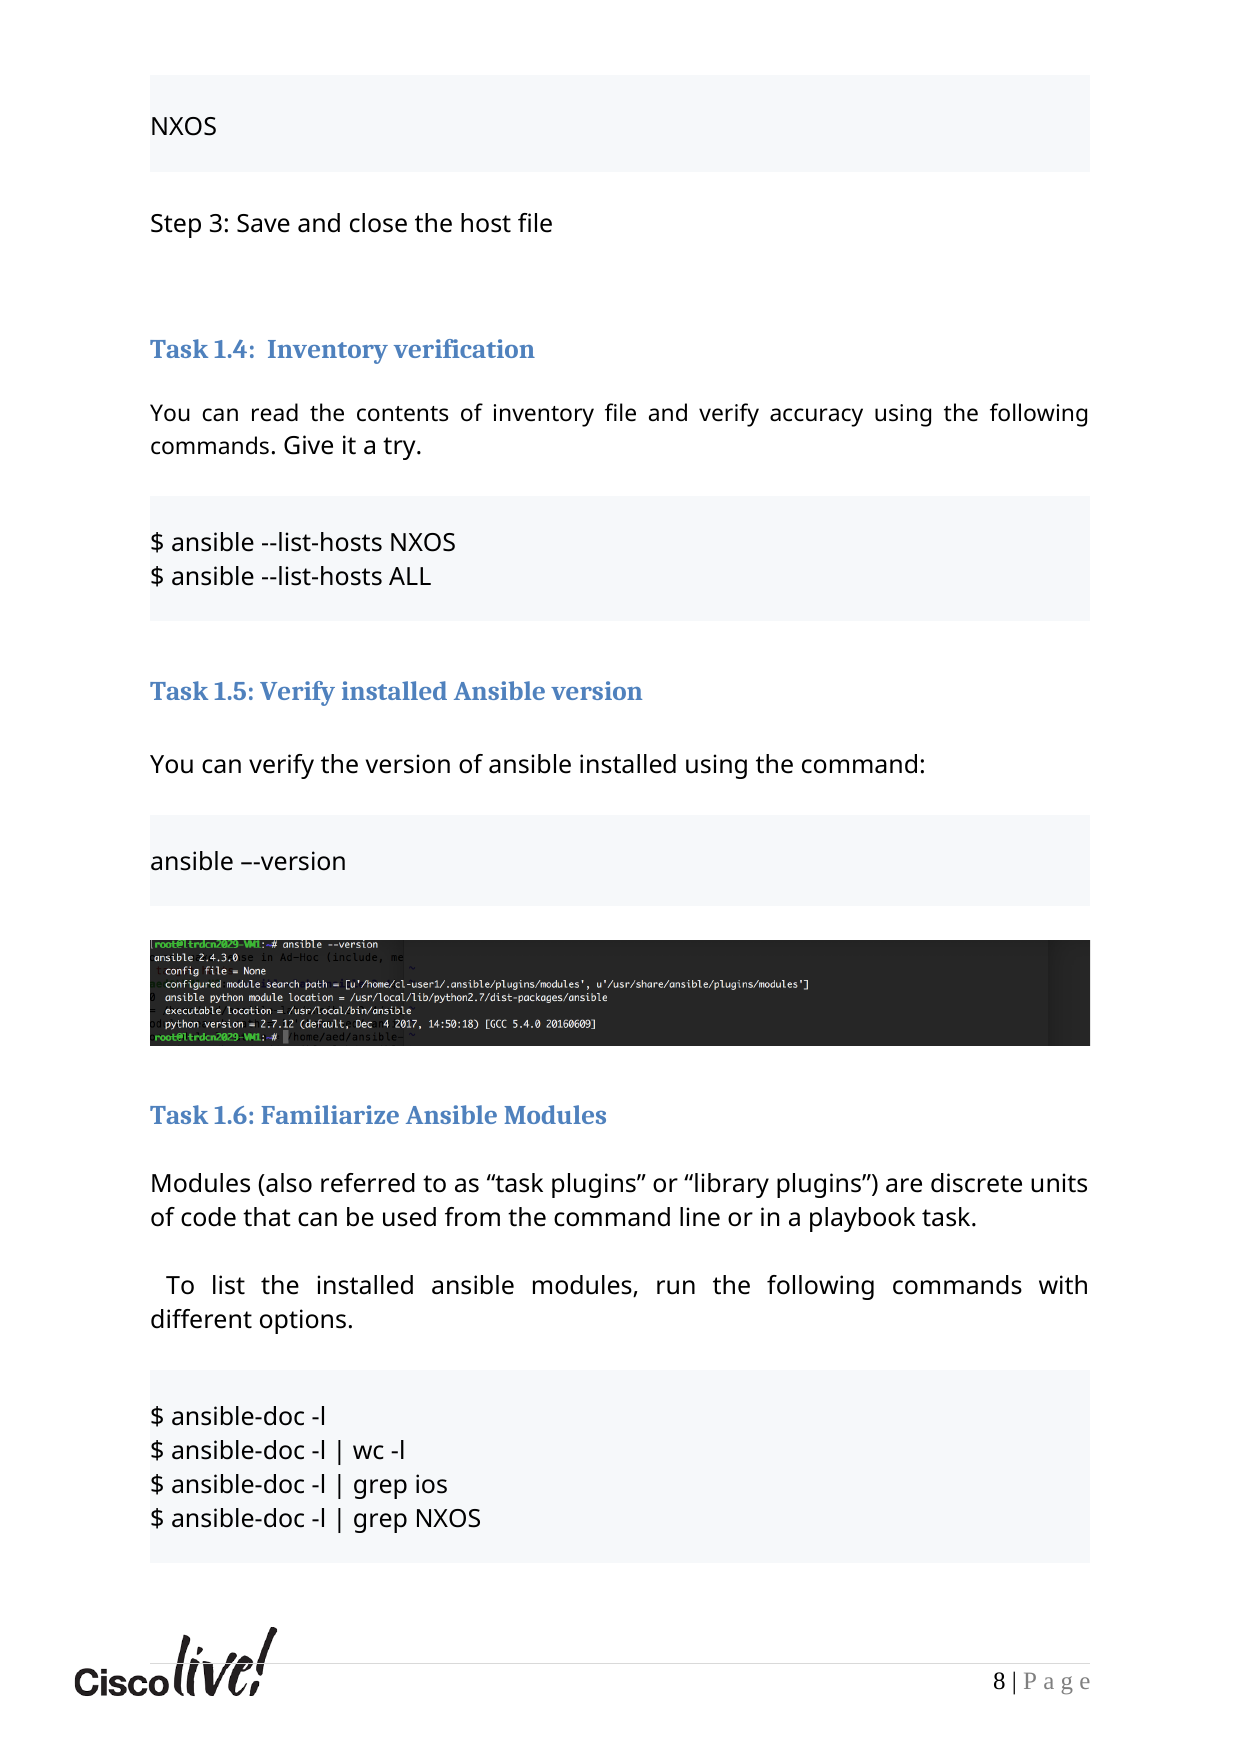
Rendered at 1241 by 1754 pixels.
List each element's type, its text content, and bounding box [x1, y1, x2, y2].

text Step 3: Save and close the host file [150, 206, 1090, 240]
text ansible –-version [150, 843, 1090, 877]
text $ ansible-doc -l | grep NXOS [150, 1500, 1090, 1534]
text NXOS [150, 109, 1090, 143]
text $ ansible --list-hosts ALL [150, 558, 1090, 593]
text You can read the contents of inventory file and verify accuracy using the following commands. Give it a try. [150, 397, 1090, 462]
text To list the installed ansible modules, run the following commands with different options. [150, 1268, 1090, 1336]
text $ ansible-doc -l | wc -l [150, 1432, 1090, 1466]
picture [74, 1627, 278, 1698]
subtitle Task 1.6: Familiarize Ansible Modules [150, 1100, 1090, 1131]
text You can verify the version of ansible installed using the command: [150, 747, 1090, 781]
text $ ansible-doc -l | grep ios [150, 1466, 1090, 1500]
text $ ansible-doc -l [150, 1398, 1090, 1432]
text Modules (also referred to as “task plugins” or “library plugins”) are discrete units of code that can be used from the command line or in a playbook task. [150, 1165, 1090, 1233]
subtitle Task 1.4: Inventory verification [150, 334, 1090, 365]
subtitle Task 1.5: Verify installed Ansible version [150, 676, 1090, 707]
text $ ansible --list-hosts NXOS [150, 524, 1090, 558]
picture [150, 940, 1091, 1046]
